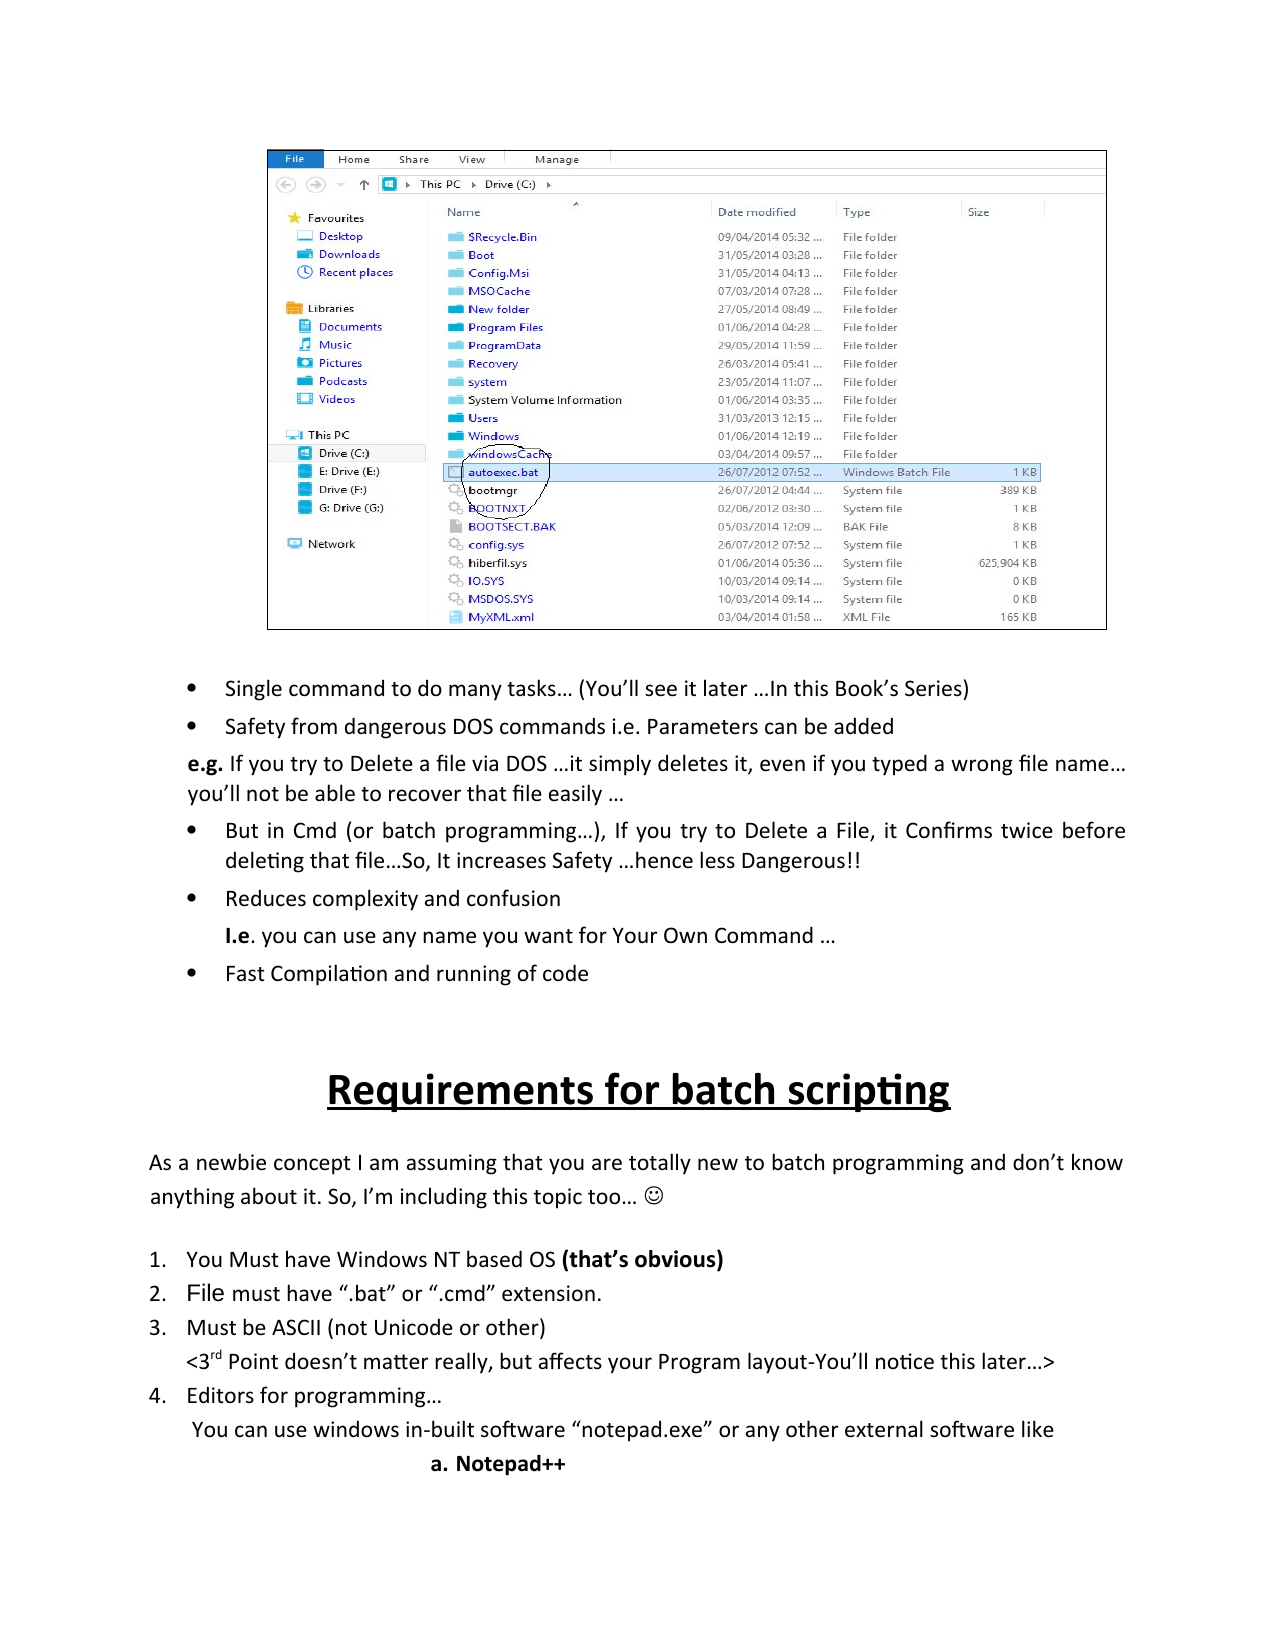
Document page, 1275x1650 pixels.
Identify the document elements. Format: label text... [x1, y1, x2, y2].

subtitle Fast Compilation and running of code [187, 958, 1128, 987]
subtitle Reduces complexity and confusion [187, 883, 1128, 912]
list Editors for programming… [149, 1380, 1126, 1409]
list Notepad++ [430, 1448, 1128, 1477]
text Requirements for batch scripting [150, 1060, 1127, 1116]
subtitle But in Cmd (or batch programming…), If you try to Delete a File, it Confirms twice before deleting that file…So, It increases Safety …hence less Dangerous!! [187, 816, 1128, 875]
picture [268, 151, 1106, 629]
list You can use windows in-built software “notepad.exe” or any other external software like [186, 1414, 1126, 1443]
subtitle e.g. If you try to Delete a file via DOS …it simply deletes it, even if you typed a wrong file name…you’ll not be able to recover that file easily … [187, 748, 1128, 807]
subtitle Single command to do many tasks… (You’ll see it later …In this Book’s Series) [187, 673, 1128, 703]
text As a newbie concept I am assuming that you are totally new to batch programming and don’t know anything about it. So, I’m including this topic too… [149, 1147, 1126, 1210]
list File must have “.bat” or “.cmd” extension. [149, 1278, 1126, 1308]
list You Must have Windows NT based OS (that’s obvious) [149, 1243, 1126, 1273]
subtitle Safety from dangerous DOS commands i.e. Parameters can be added [187, 711, 1128, 740]
subtitle I.e. you can use any name you want for Your Own Command … [225, 920, 1128, 950]
list <3rd Point doesn’t matter really, but affects your Program layout-You’ll notice this later…> [186, 1346, 1126, 1375]
list Must be ASCII (not Unicode or other) [149, 1312, 1126, 1341]
